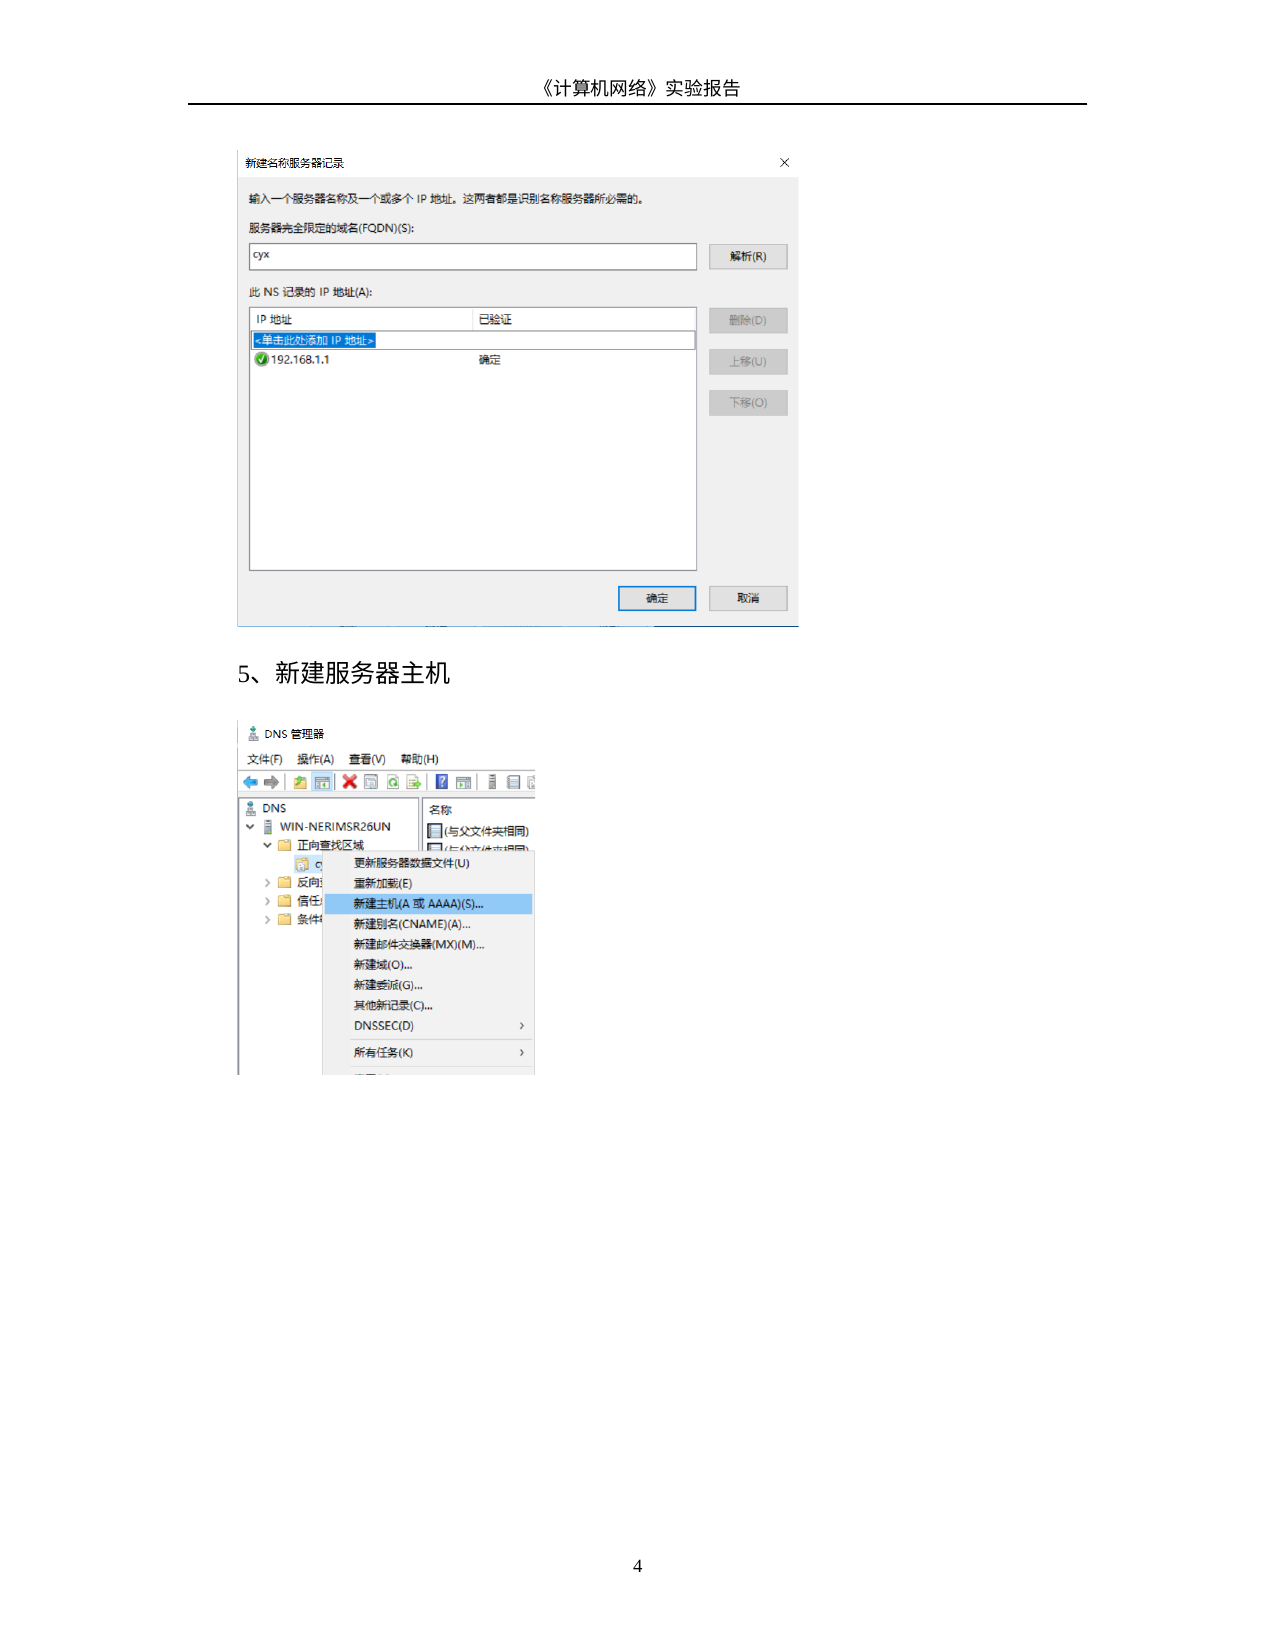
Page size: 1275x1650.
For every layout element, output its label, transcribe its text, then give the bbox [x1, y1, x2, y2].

picture [237, 150, 799, 627]
picture [237, 720, 536, 1075]
list 5、新建服务器主机 [187, 653, 1087, 689]
